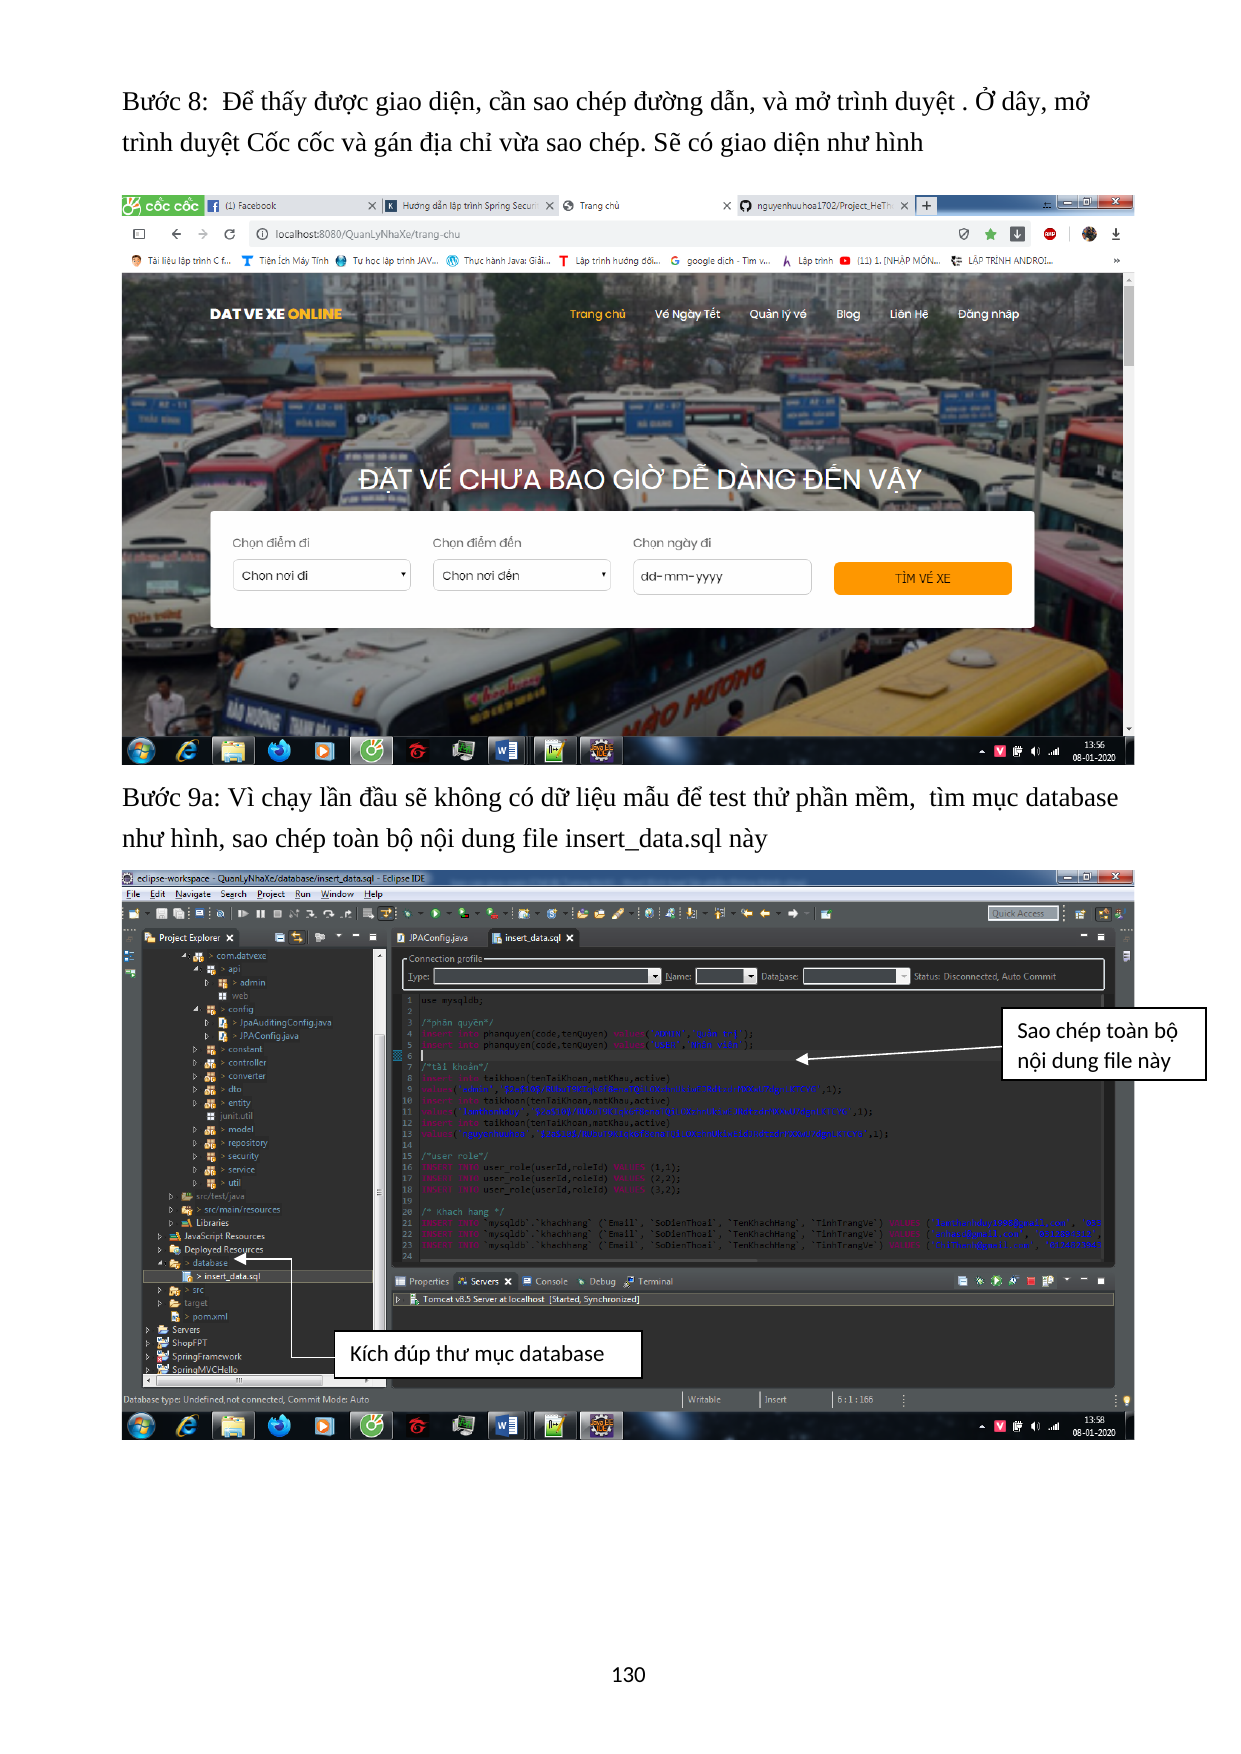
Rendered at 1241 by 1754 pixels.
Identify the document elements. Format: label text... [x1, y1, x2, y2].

list Bước 8: Để thấy được giao diện, cần sao chép đường dẫn, và mở trình duyệt . Ở dây, mở trình duyệt Cốc cốc và gán địa chỉ vừa sao chép. Sẽ có giao diện như hình [122, 85, 1134, 157]
list Bước 9a: Vì chạy lần đầu sẽ không có dữ liệu mẫu để test thử phần mềm, tìm mục database như hình, sao chép toàn bộ nội dung file insert_data.sql này [122, 781, 1134, 853]
picture [121, 195, 1135, 765]
picture [121, 870, 1135, 1440]
